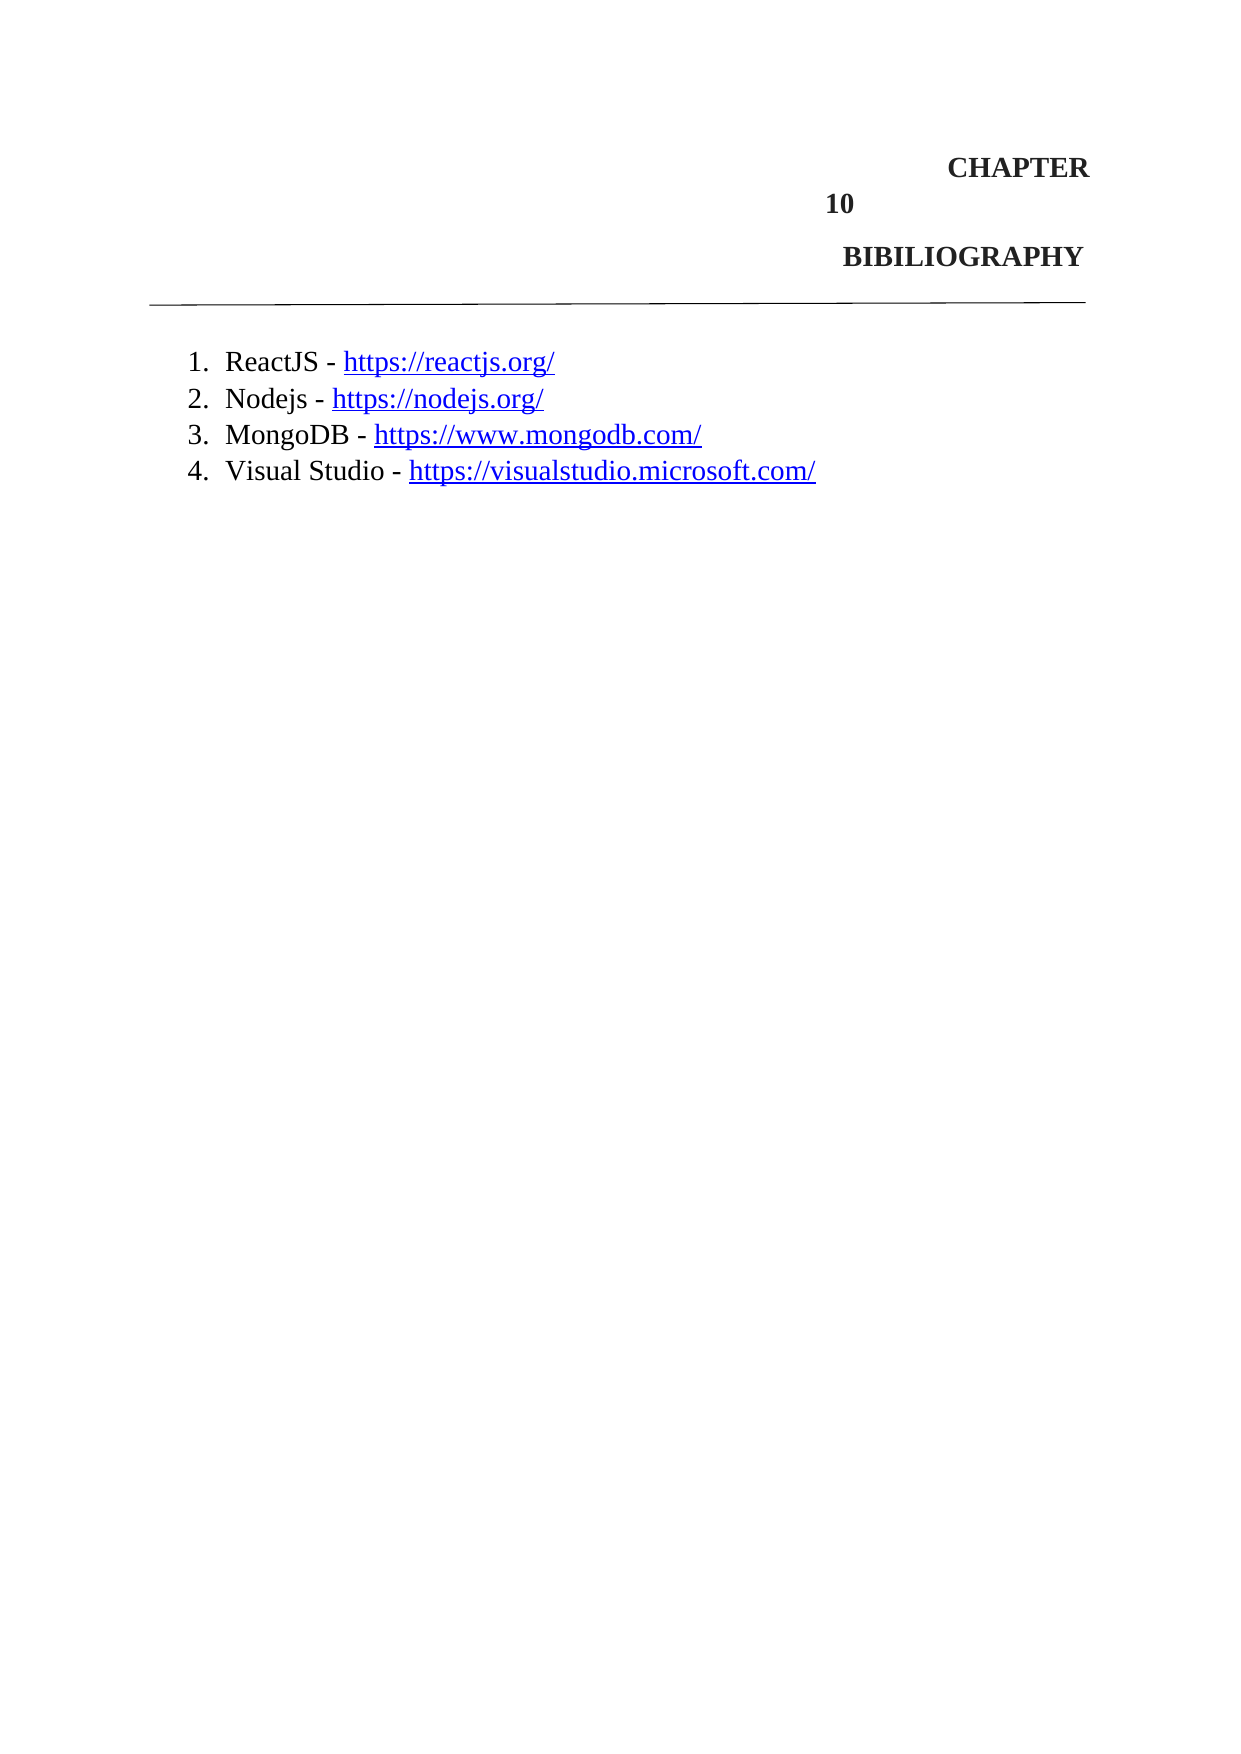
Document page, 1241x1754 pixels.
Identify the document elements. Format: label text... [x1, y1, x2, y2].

list ReactJS - https://reactjs.org/ [187, 344, 1090, 378]
list Visual Studio - https://visualstudio.microsoft.com/ [187, 453, 1090, 487]
text CHAPTER 10 [825, 150, 1090, 220]
list Nodejs - https://nodejs.org/ [187, 381, 1090, 414]
text BIBILIOGRAPHY [150, 239, 1090, 272]
list MongoDB - https://www.mongodb.com/ [187, 417, 1090, 450]
